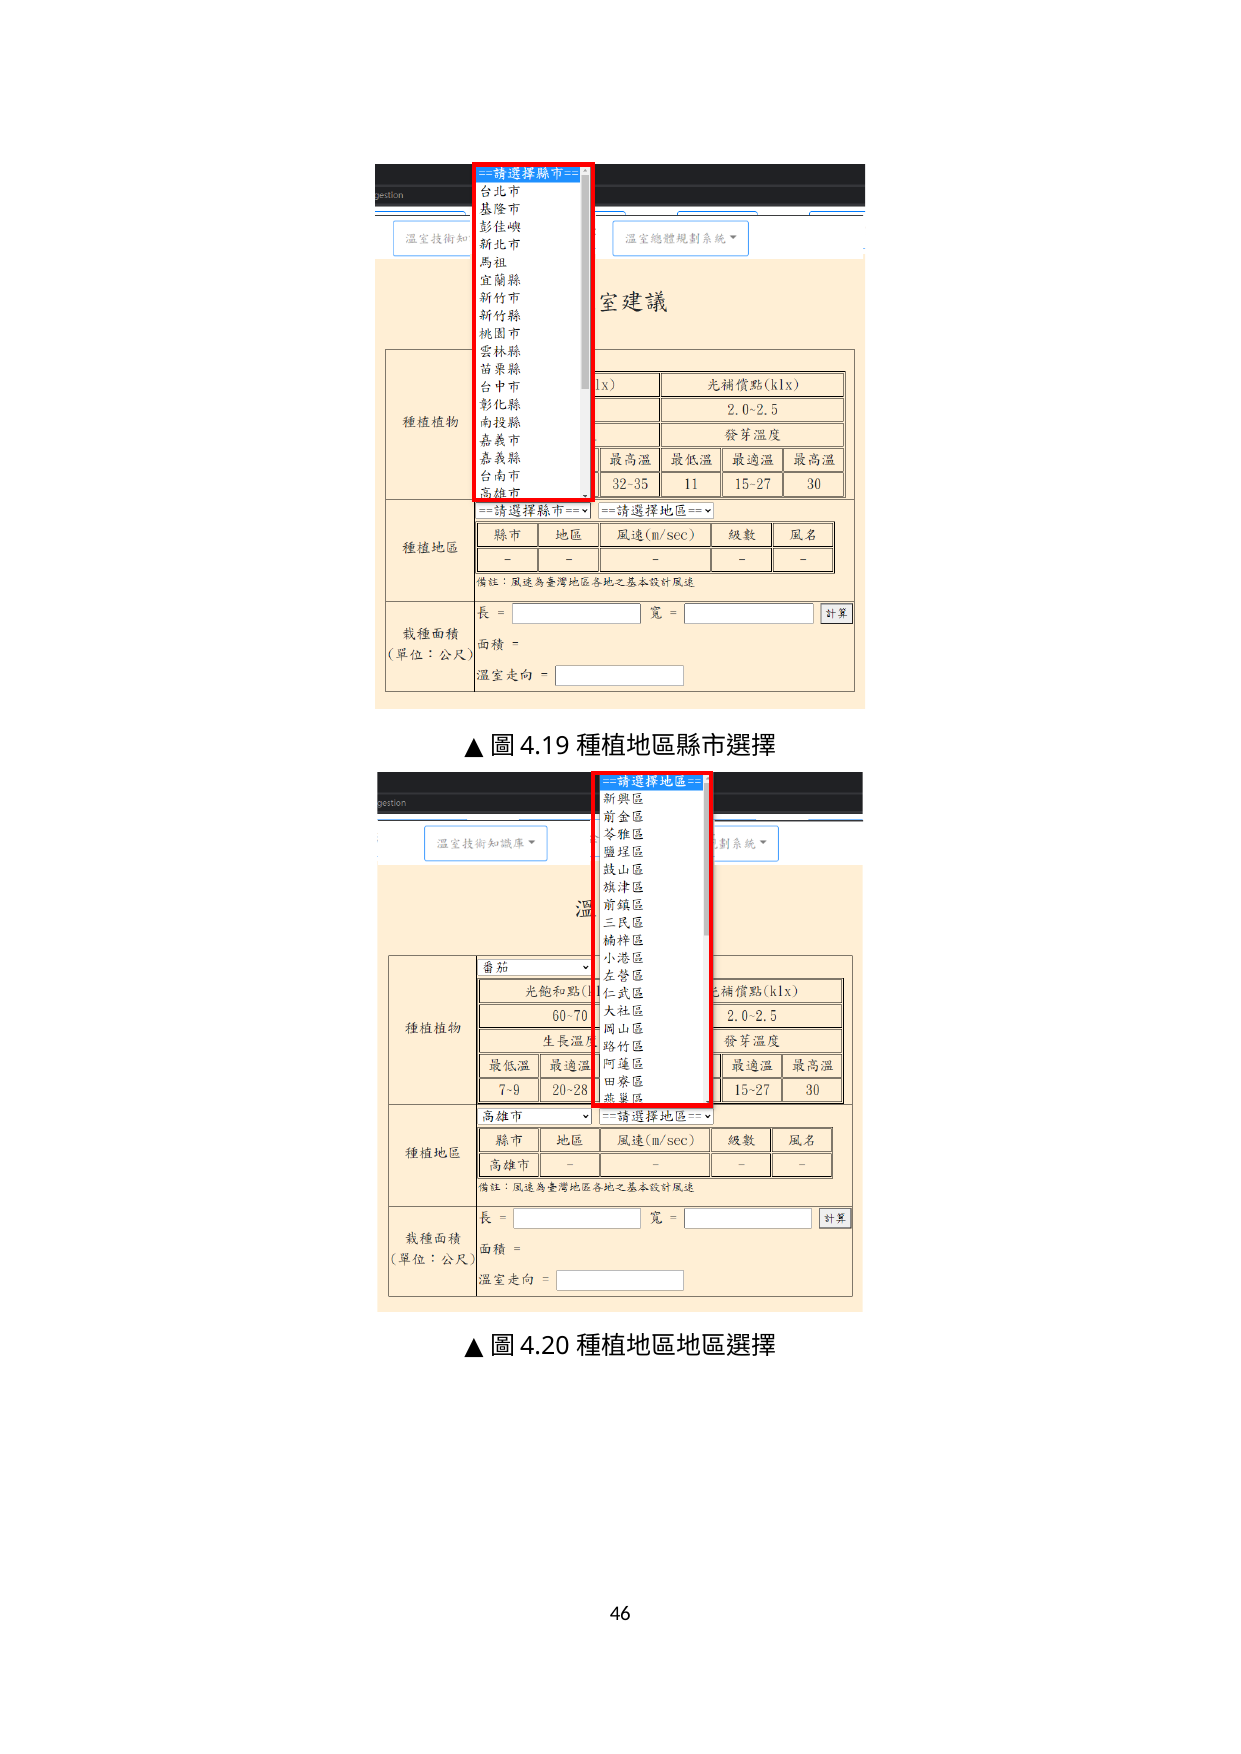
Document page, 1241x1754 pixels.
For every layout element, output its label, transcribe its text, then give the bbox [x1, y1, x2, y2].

picture [377, 820, 590, 865]
picture [714, 820, 864, 865]
picture [375, 215, 470, 259]
text ▲ 圖4.19 種植地區縣市選擇 [187, 725, 1053, 762]
picture [595, 215, 864, 259]
text ▲ 圖4.20 種植地區地區選擇 [187, 1325, 1053, 1362]
